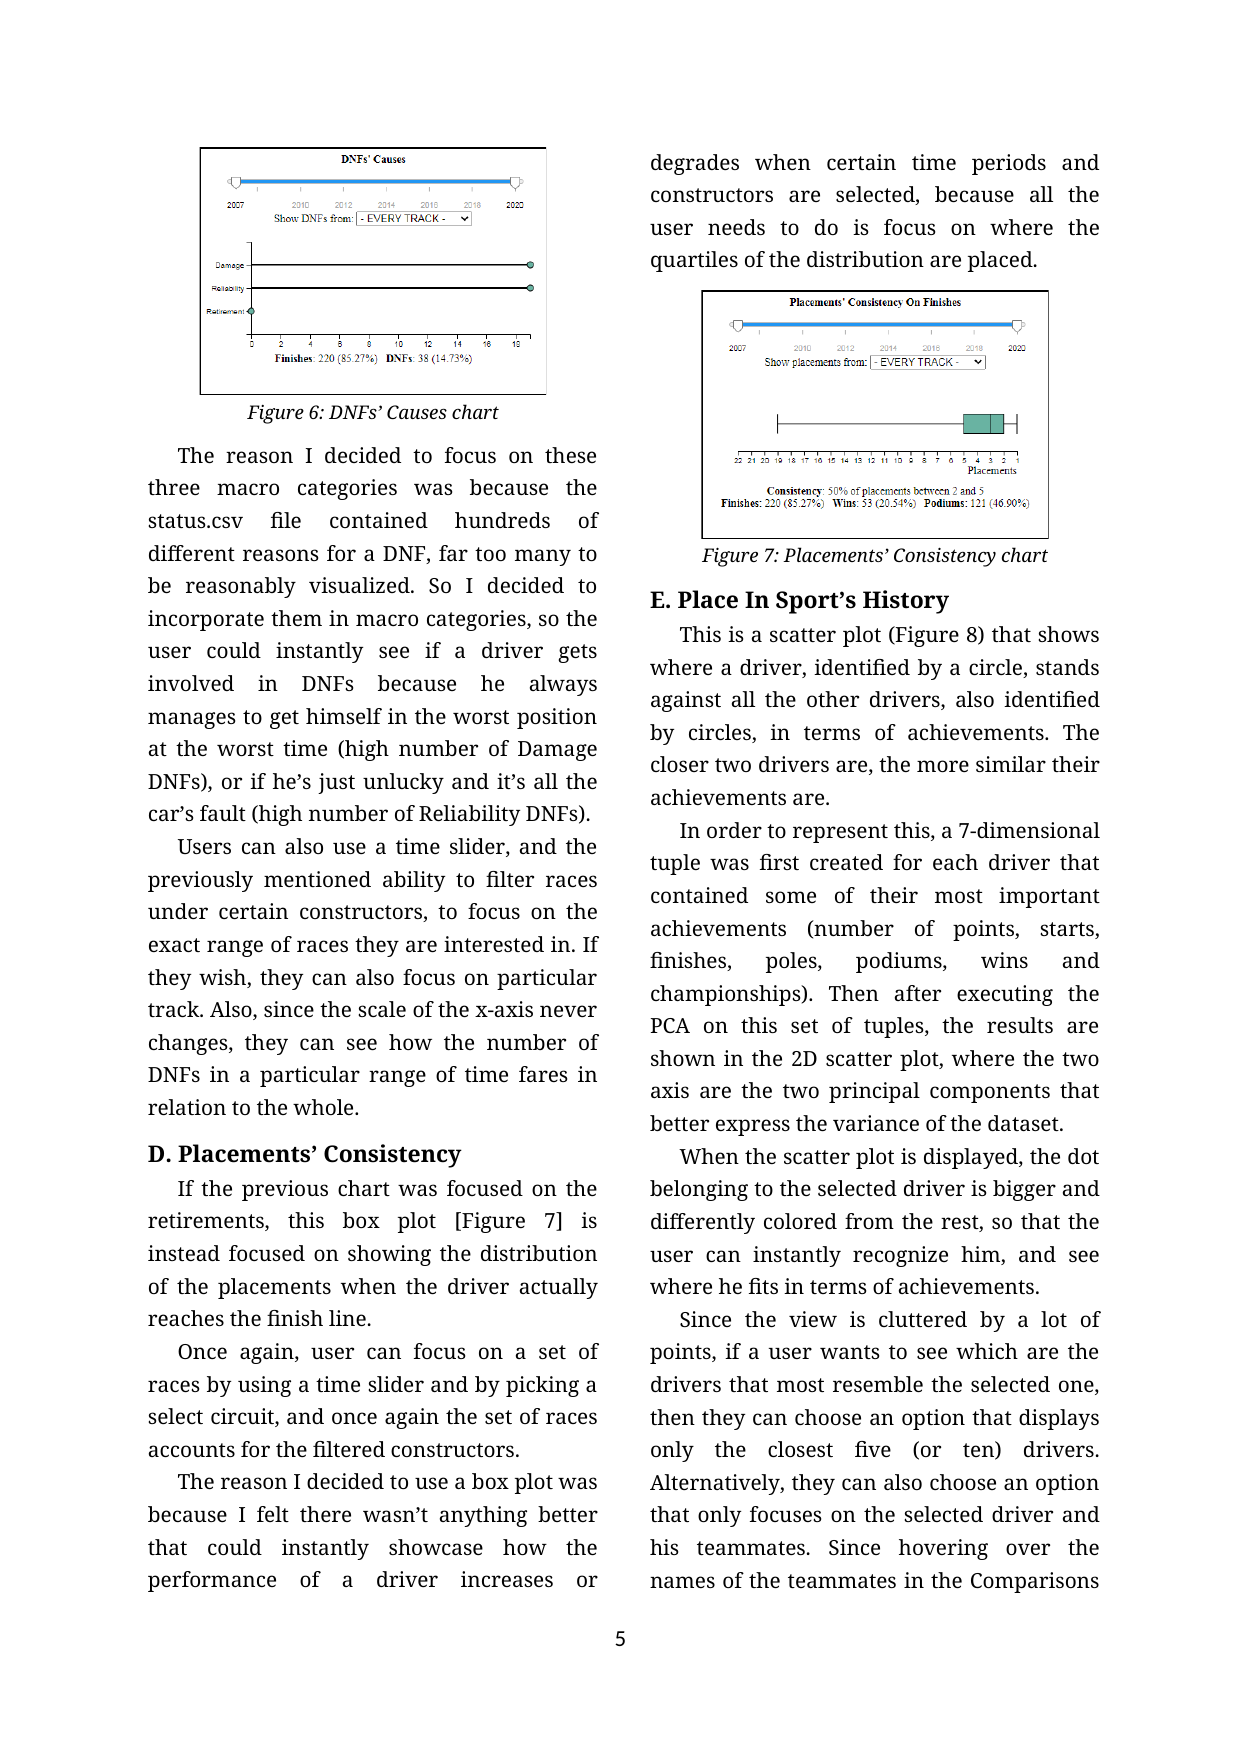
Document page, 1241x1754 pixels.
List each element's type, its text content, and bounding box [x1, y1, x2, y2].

text Figure 7: Placements’ Consistency chart [650, 542, 1100, 568]
text This is a scatter plot (Figure 8) that shows where a driver, identified by a circle, stands against all the other drivers, also identified by circles, in terms of achievements. The closer two drivers are, the more similar their achievements are. [650, 620, 1100, 812]
picture [701, 290, 1049, 539]
text The reason I decided to use a box plot was because I felt there wasn’t anything better that could instantly showcase how the performance of a driver increases or degrades when certain time periods and constructors are selected, because all the user needs to do is focus on where the quartiles of the distribution are placed. [148, 1467, 598, 1594]
text D. Placements’ Consistency [148, 1138, 598, 1169]
text When the scatter plot is displayed, the dot belonging to the selected driver is bigger and differently colored from the rest, so that the user can instantly recognize him, and see where he fits in terms of achievements. [650, 1142, 1100, 1301]
text The reason I decided to use a box plot was because I felt there wasn’t anything better that could instantly showcase how the performance of a driver increases or degrades when certain time periods and constructors are selected, because all the user needs to do is focus on where the quartiles of the distribution are placed. [650, 148, 1100, 274]
text Once again, user can focus on a set of races by using a time slider and by picking a select circuit, and once again the set of races accounts for the filtered constructors. [148, 1337, 598, 1463]
text Figure 6: DNFs’ Causes chart [148, 399, 598, 425]
text The reason I decided to focus on these three macro categories was because the status.csv file contained hundreds of different reasons for a DNF, far too many to be reasonably visualized. So I decided to incorporate them in macro categories, so the user could instantly see if a driver gets involved in DNFs because he always manages to get himself in the worst position at the worst time (high number of Damage DNFs), or if he’s just unlucky and it’s all the car’s fault (high number of Reliability DNFs). [148, 441, 598, 828]
text E. Place In Sport’s History [650, 584, 1100, 616]
text Users can also use a time slider, and the previously mentioned ability to filter races under certain constructors, to focus on the exact range of races they are interested in. If they wish, they can also focus on particular track. Also, since the scale of the x-axis never changes, they can see how the number of DNFs in a particular range of time fares in relation to the whole. [148, 832, 598, 1121]
text In order to represent this, a 7-dimensional tuple was first created for each driver that contained some of their most important achievements (number of points, starts, finishes, poles, podiums, wins and championships). Then after executing the PCA on this set of tuples, the results are shown in the 2D scatter plot, where the two axis are the two principal components that better express the variance of the dataset. [650, 816, 1100, 1138]
picture [199, 147, 547, 395]
text If the previous chart was focused on the retirements, this box plot [Figure 7] is instead focused on showing the distribution of the placements when the driver actually reaches the finish line. [148, 1174, 598, 1333]
